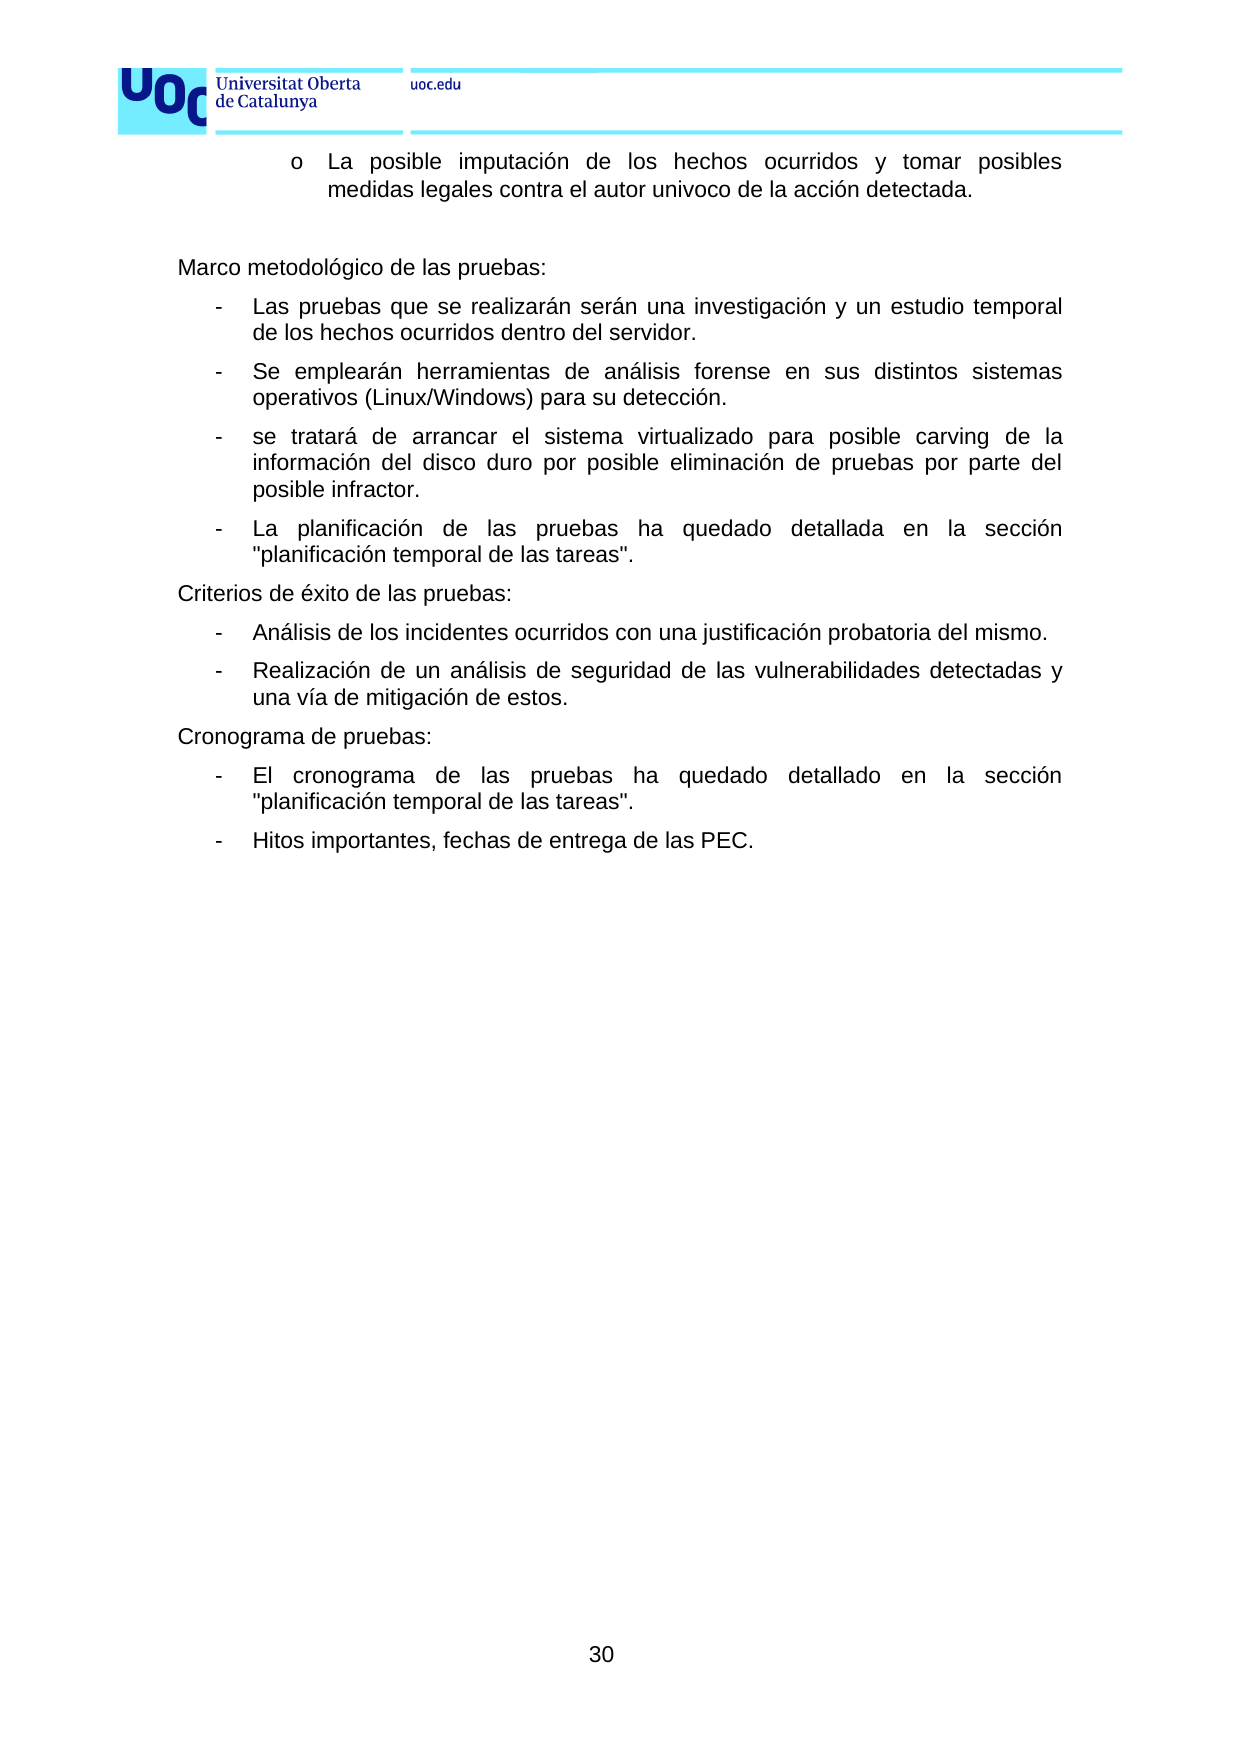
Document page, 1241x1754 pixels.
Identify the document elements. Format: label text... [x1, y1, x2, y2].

list se tratará de arrancar el sistema virtualizado para posible carving de la información del disco duro por posible eliminación de pruebas por parte del posible infractor. [215, 423, 1063, 502]
list Las pruebas que se realizarán serán una investigación y un estudio temporal de los hechos ocurridos dentro del servidor. [215, 293, 1063, 345]
list Hitos importantes, fechas de entrega de las PEC. [215, 827, 1063, 853]
text Cronograma de pruebas: [177, 723, 1063, 749]
picture [117, 68, 1123, 138]
list La planificación de las pruebas ha quedado detallada en la sección "planificación temporal de las tareas". [215, 514, 1063, 567]
list Realización de un análisis de seguridad de las vulnerabilidades detectadas y una vía de mitigación de estos. [215, 657, 1063, 710]
list Se emplearán herramientas de análisis forense en sus distintos sistemas operativos (Linux/Windows) para su detección. [215, 358, 1063, 411]
text Criterios de éxito de las pruebas: [177, 580, 1063, 606]
list Análisis de los incidentes ocurridos con una justificación probatoria del mismo. [215, 619, 1063, 645]
text Marco metodológico de las pruebas: [177, 254, 1063, 280]
list El cronograma de las pruebas ha quedado detallado en la sección "planificación temporal de las tareas". [215, 762, 1063, 814]
list La posible imputación de los hechos ocurridos y tomar posibles medidas legales contra el autor univoco de la acción detectada. [290, 148, 1063, 202]
